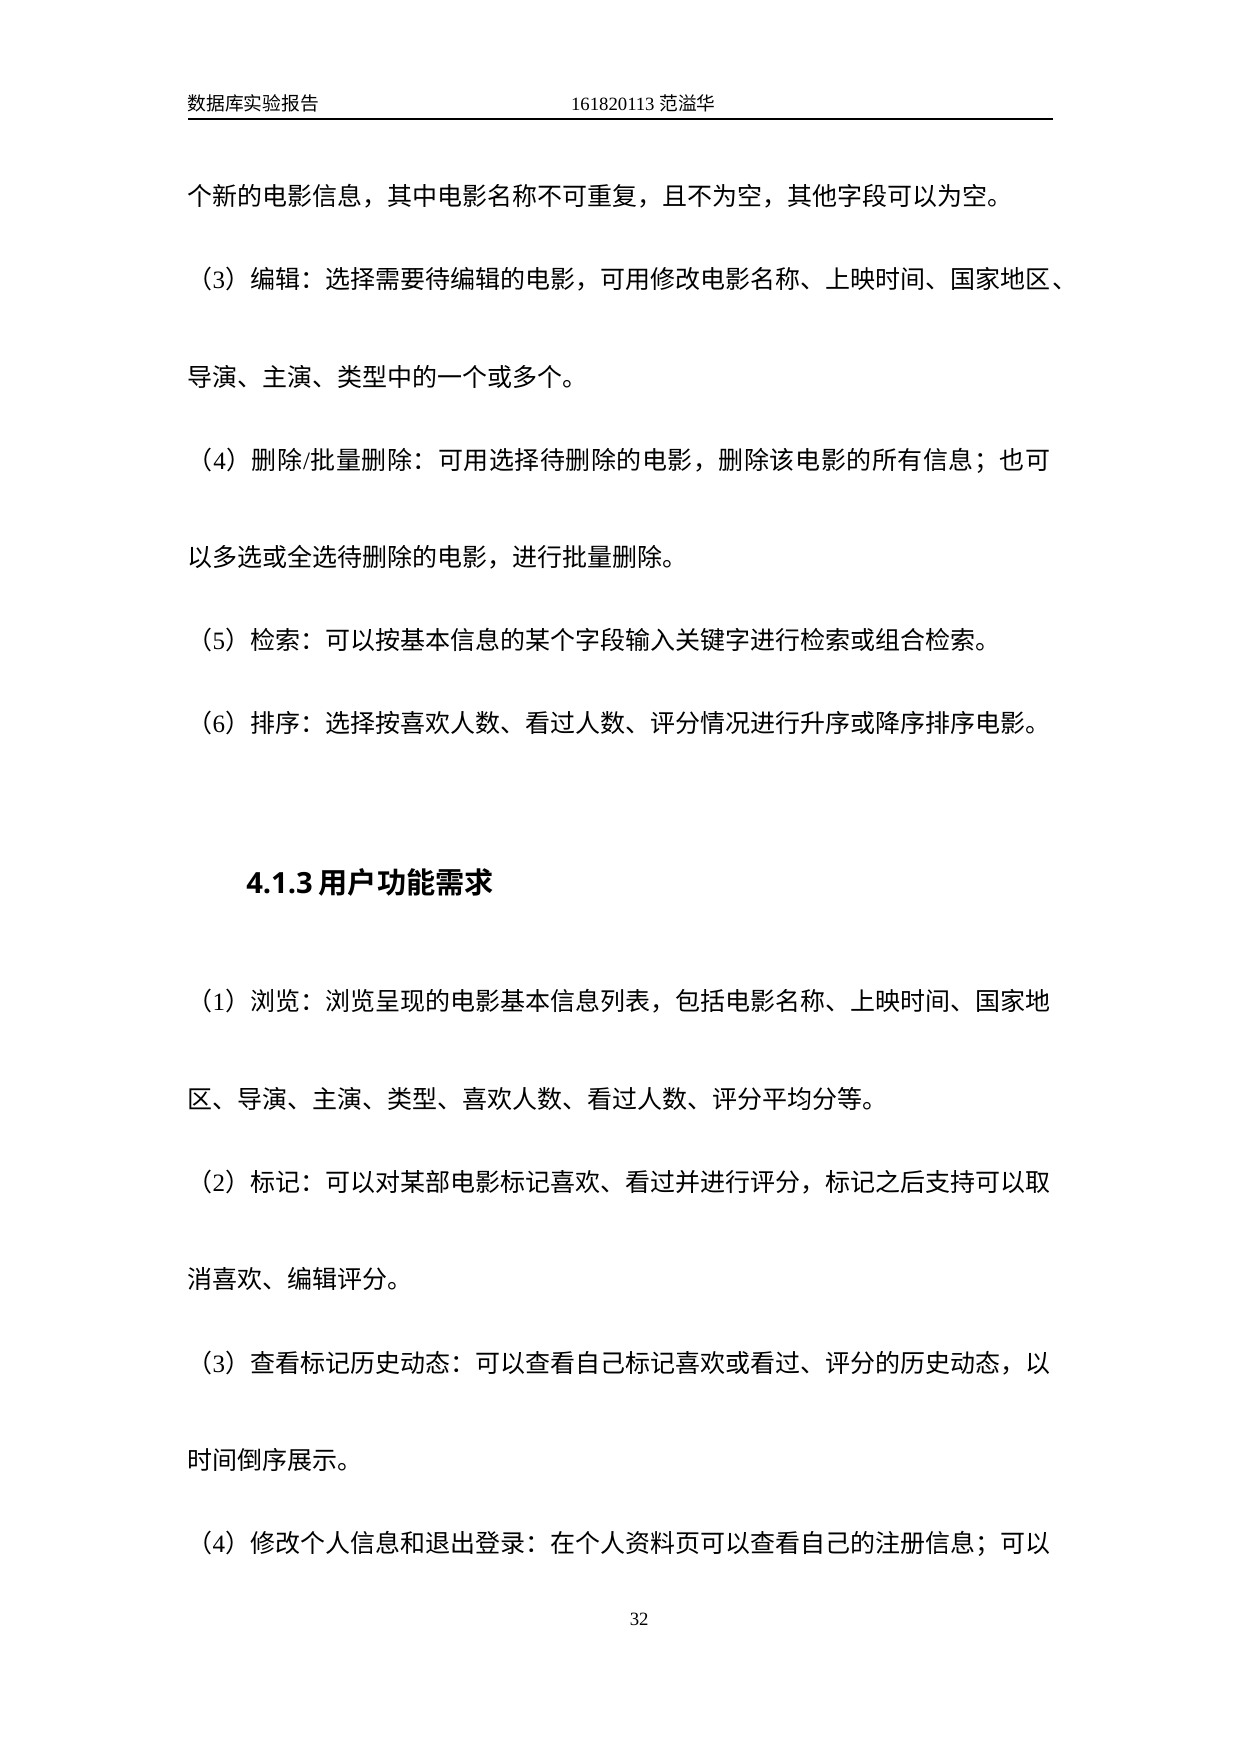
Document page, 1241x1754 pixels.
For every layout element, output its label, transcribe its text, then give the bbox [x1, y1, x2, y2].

text （3）编辑：选择需要待编辑的电影，可用修改电影名称、上映时间、国家地区、导演、主演、类型中的一个或多个。 [187, 245, 1053, 408]
text （5）检索：可以按基本信息的某个字段输入关键字进行检索或组合检索。 [187, 606, 1053, 671]
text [187, 1509, 1053, 1574]
subtitle 4.1.3用户功能需求 [187, 849, 1053, 914]
text （1）浏览：浏览呈现的电影基本信息列表，包括电影名称、上映时间、国家地区、导演、主演、类型、喜欢人数、看过人数、评分平均分等。 [187, 967, 1053, 1130]
text （2）标记：可以对某部电影标记喜欢、看过并进行评分，标记之后支持可以取消喜欢、编辑评分。 [187, 1148, 1053, 1311]
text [187, 162, 1053, 227]
text （3）查看标记历史动态：可以查看自己标记喜欢或看过、评分的历史动态，以时间倒序展示。 [187, 1329, 1053, 1491]
text （4）删除/批量删除：可用选择待删除的电影，删除该电影的所有信息；也可以多选或全选待删除的电影，进行批量删除。 [187, 426, 1053, 588]
text （6）排序：选择按喜欢人数、看过人数、评分情况进行升序或降序排序电影。 [187, 689, 1053, 754]
